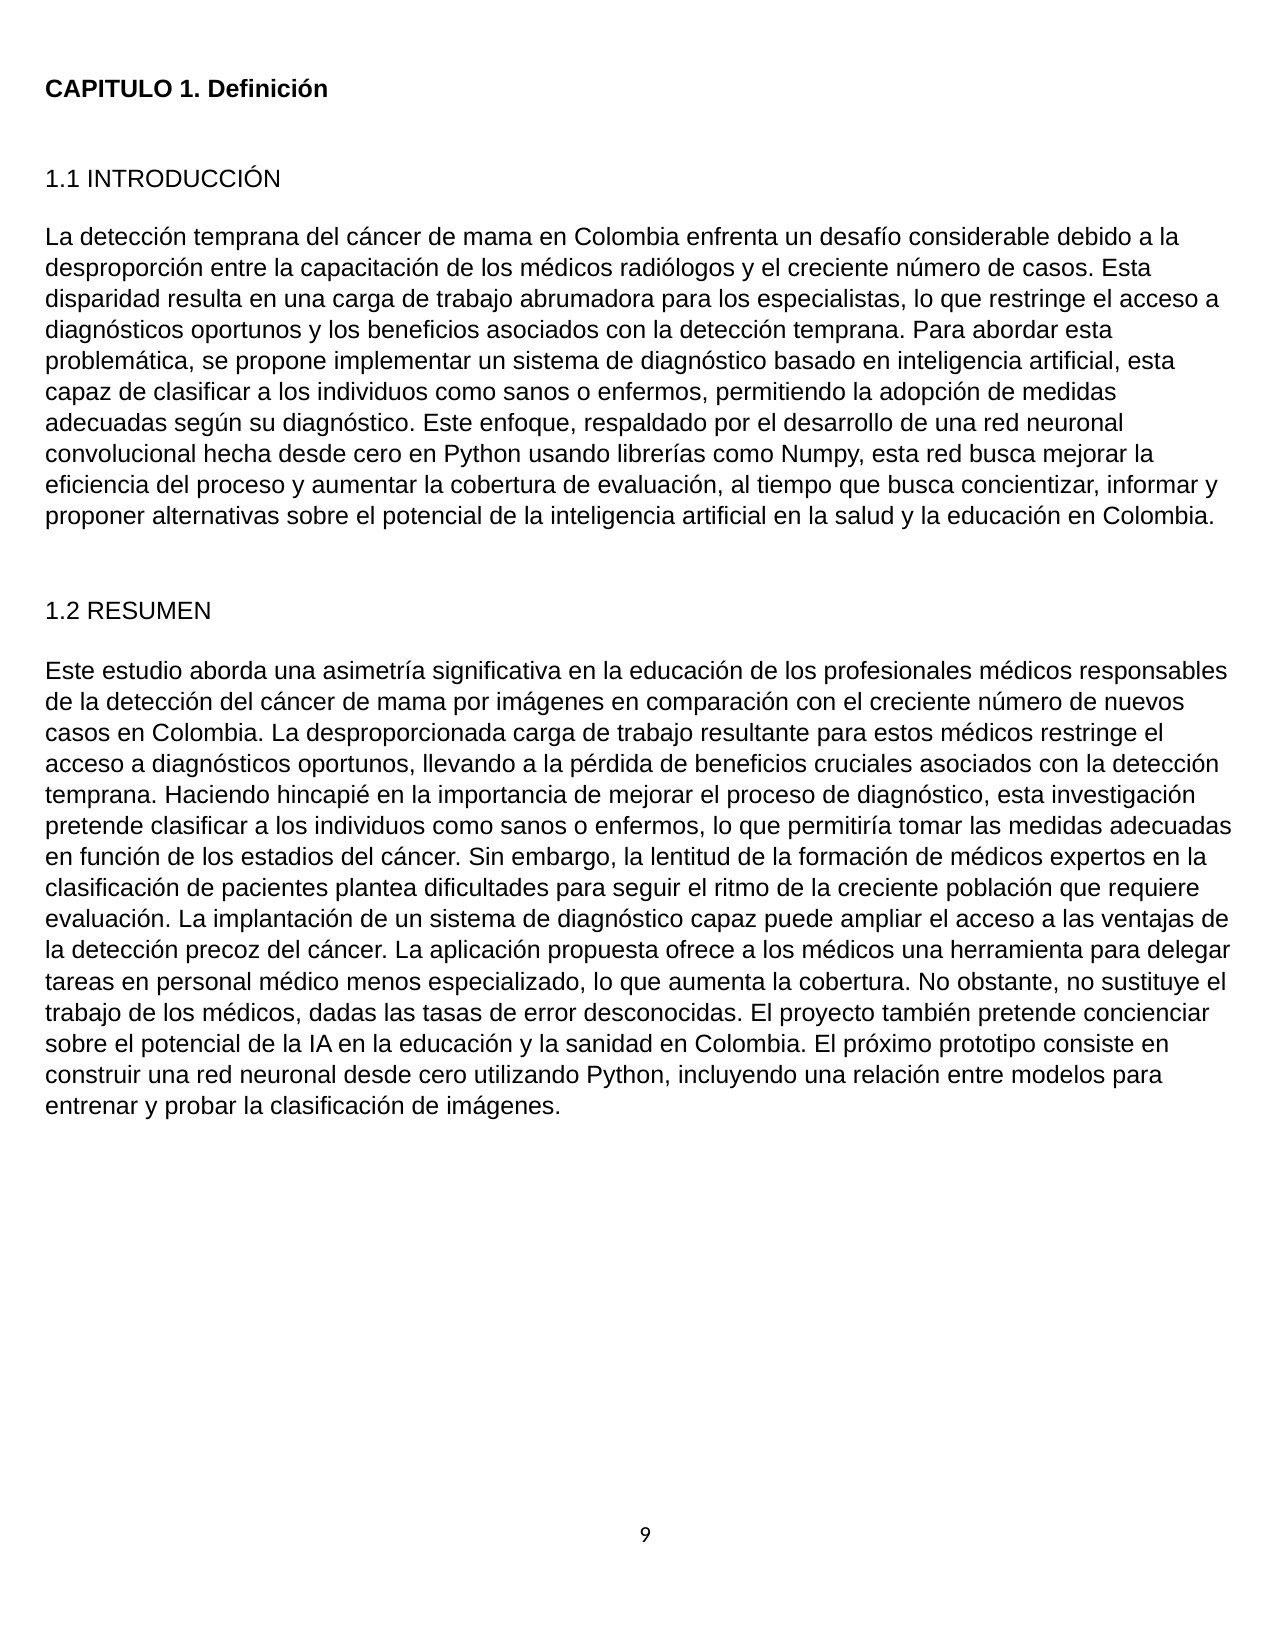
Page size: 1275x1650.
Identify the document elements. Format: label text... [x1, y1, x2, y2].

text La detección temprana del cáncer de mama en Colombia enfrenta un desafío considerable debido a la desproporción entre la capacitación de los médicos radiólogos y el creciente número de casos. Esta disparidad resulta en una carga de trabajo abrumadora para los especialistas, lo que restringe el acceso a diagnósticos oportunos y los beneficios asociados con la detección temprana. Para abordar esta problemática, se propone implementar un sistema de diagnóstico basado en inteligencia artificial, esta capaz de clasificar a los individuos como sanos o enfermos, permitiendo la adopción de medidas adecuadas según su diagnóstico. Este enfoque, respaldado por el desarrollo de una red neuronal convolucional hecha desde cero en Python usando librerías como Numpy, esta red busca mejorar la eficiencia del proceso y aumentar la cobertura de evaluación, al tiempo que busca concientizar, informar y proponer alternativas sobre el potencial de la inteligencia artificial en la salud y la educación en Colombia. [45, 222, 1245, 530]
text Este estudio aborda una asimetría significativa en la educación de los profesionales médicos responsables de la detección del cáncer de mama por imágenes en comparación con el creciente número de nuevos casos en Colombia. La desproporcionada carga de trabajo resultante para estos médicos restringe el acceso a diagnósticos oportunos, llevando a la pérdida de beneficios cruciales asociados con la detección temprana. Haciendo hincapié en la importancia de mejorar el proceso de diagnóstico, esta investigación pretende clasificar a los individuos como sanos o enfermos, lo que permitiría tomar las medidas adecuadas en función de los estadios del cáncer. Sin embargo, la lentitud de la formación de médicos expertos en la clasificación de pacientes plantea dificultades para seguir el ritmo de la creciente población que requiere evaluación. La implantación de un sistema de diagnóstico capaz puede ampliar el acceso a las ventajas de la detección precoz del cáncer. La aplicación propuesta ofrece a los médicos una herramienta para delegar tareas en personal médico menos especializado, lo que aumenta la cobertura. No obstante, no sustituye el trabajo de los médicos, dadas las tasas de error desconocidas. El proyecto también pretende concienciar sobre el potencial de la IA en la educación y la sanidad en Colombia. El próximo prototipo consiste en construir una red neuronal desde cero utilizando Python, incluyendo una relación entre modelos para entrenar y probar la clasificación de imágenes. [45, 656, 1245, 1119]
subtitle 1.2 RESUMEN [45, 596, 1245, 625]
subtitle 1.1 INTRODUCCIÓN [45, 164, 1245, 193]
subtitle CAPITULO 1. Definición [45, 74, 1245, 102]
